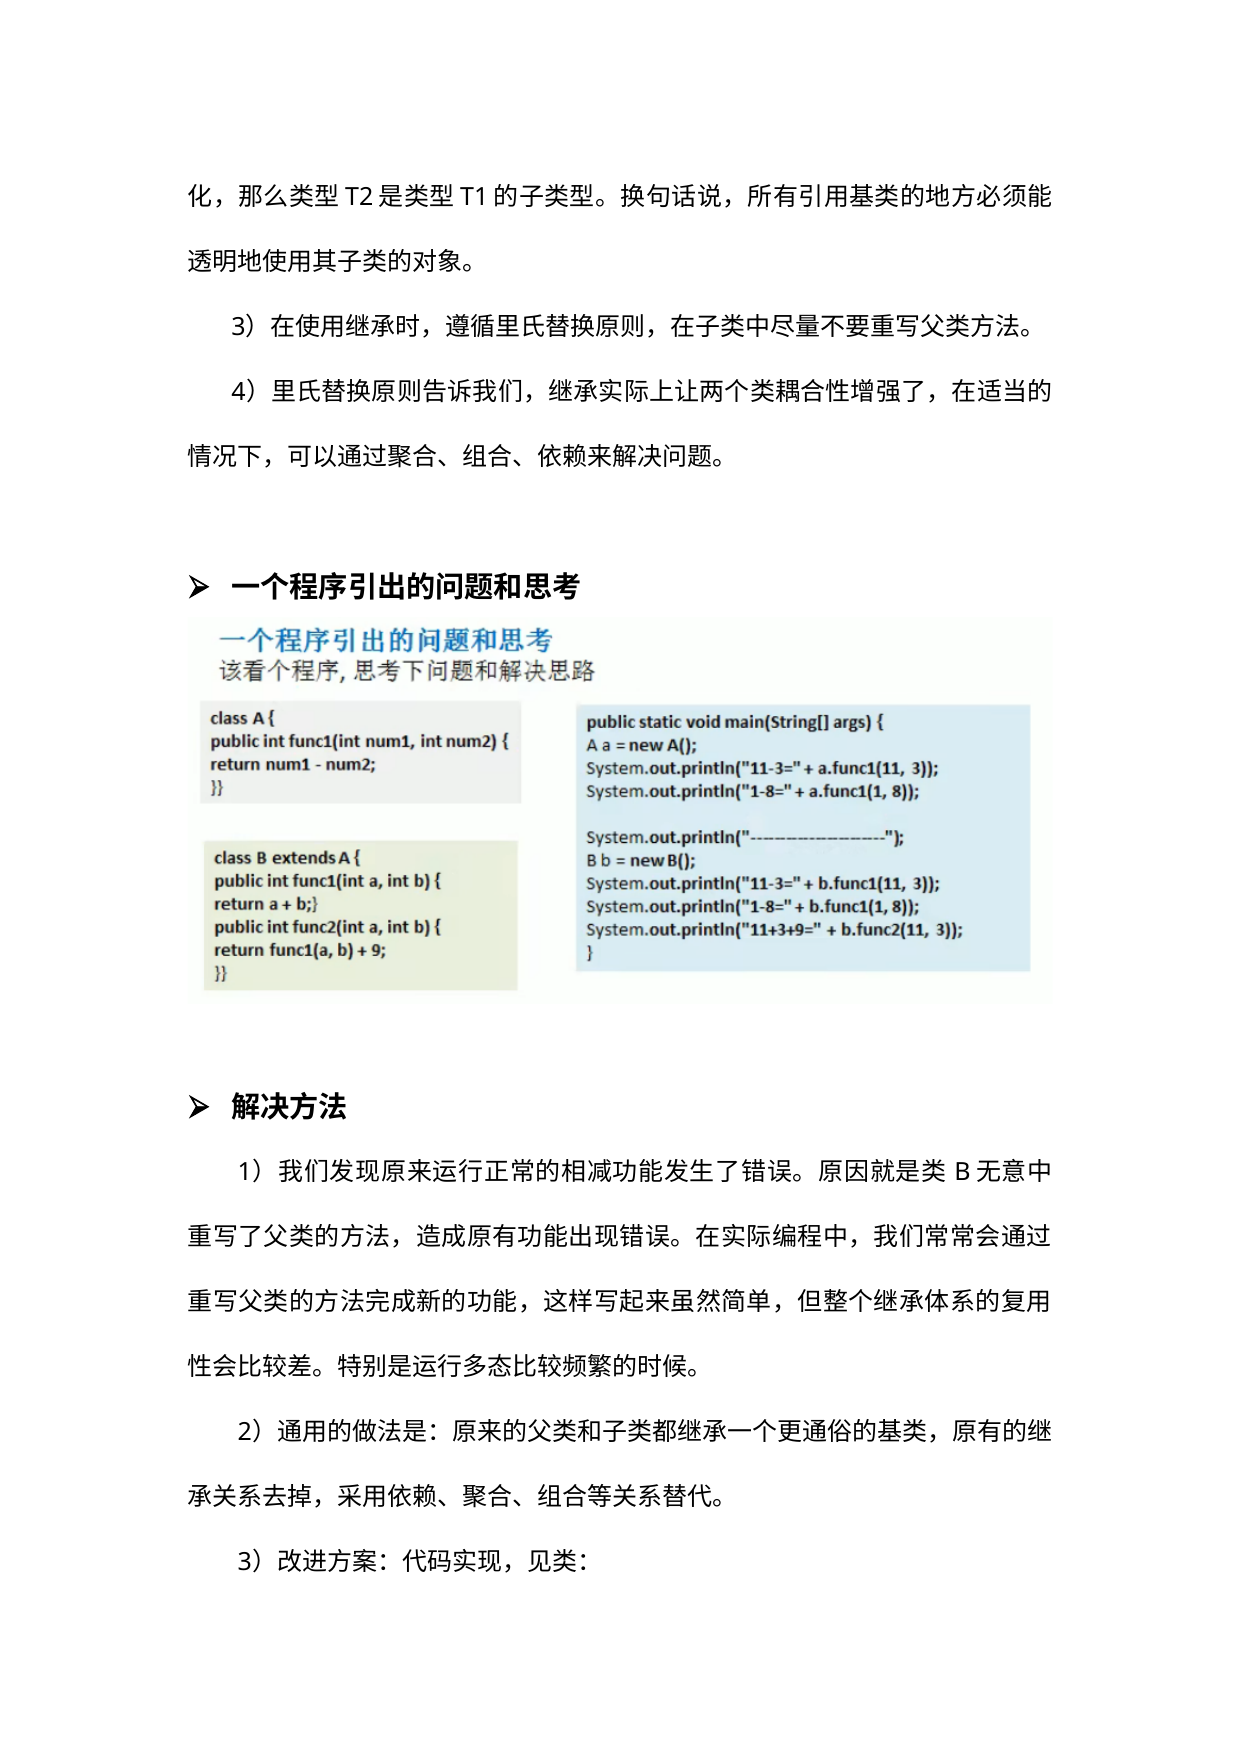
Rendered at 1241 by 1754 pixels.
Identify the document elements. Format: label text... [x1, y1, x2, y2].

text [187, 162, 1053, 292]
text 3）在使用继承时，遵循里氏替换原则，在子类中尽量不要重写父类方法。 [187, 292, 1053, 357]
picture [187, 617, 1053, 1004]
text 2）通用的做法是：原来的父类和子类都继承一个更通俗的基类，原有的继承关系去掉，采用依赖、聚合、组合等关系替代。 [187, 1397, 1053, 1527]
list 解决方法 [187, 1072, 1053, 1137]
text 1）我们发现原来运行正常的相减功能发生了错误。原因就是类B无意中重写了父类的方法，造成原有功能出现错误。在实际编程中，我们常常会通过重写父类的方法完成新的功能，这样写起来虽然简单，但整个继承体系的复用性会比较差。特别是运行多态比较频繁的时候。 [187, 1137, 1053, 1397]
text 4）里氏替换原则告诉我们，继承实际上让两个类耦合性增强了，在适当的情况下，可以通过聚合、组合、依赖来解决问题。 [187, 357, 1053, 487]
text 3）改进方案：代码实现，见类： [187, 1527, 1053, 1592]
list 一个程序引出的问题和思考 [187, 552, 1053, 617]
